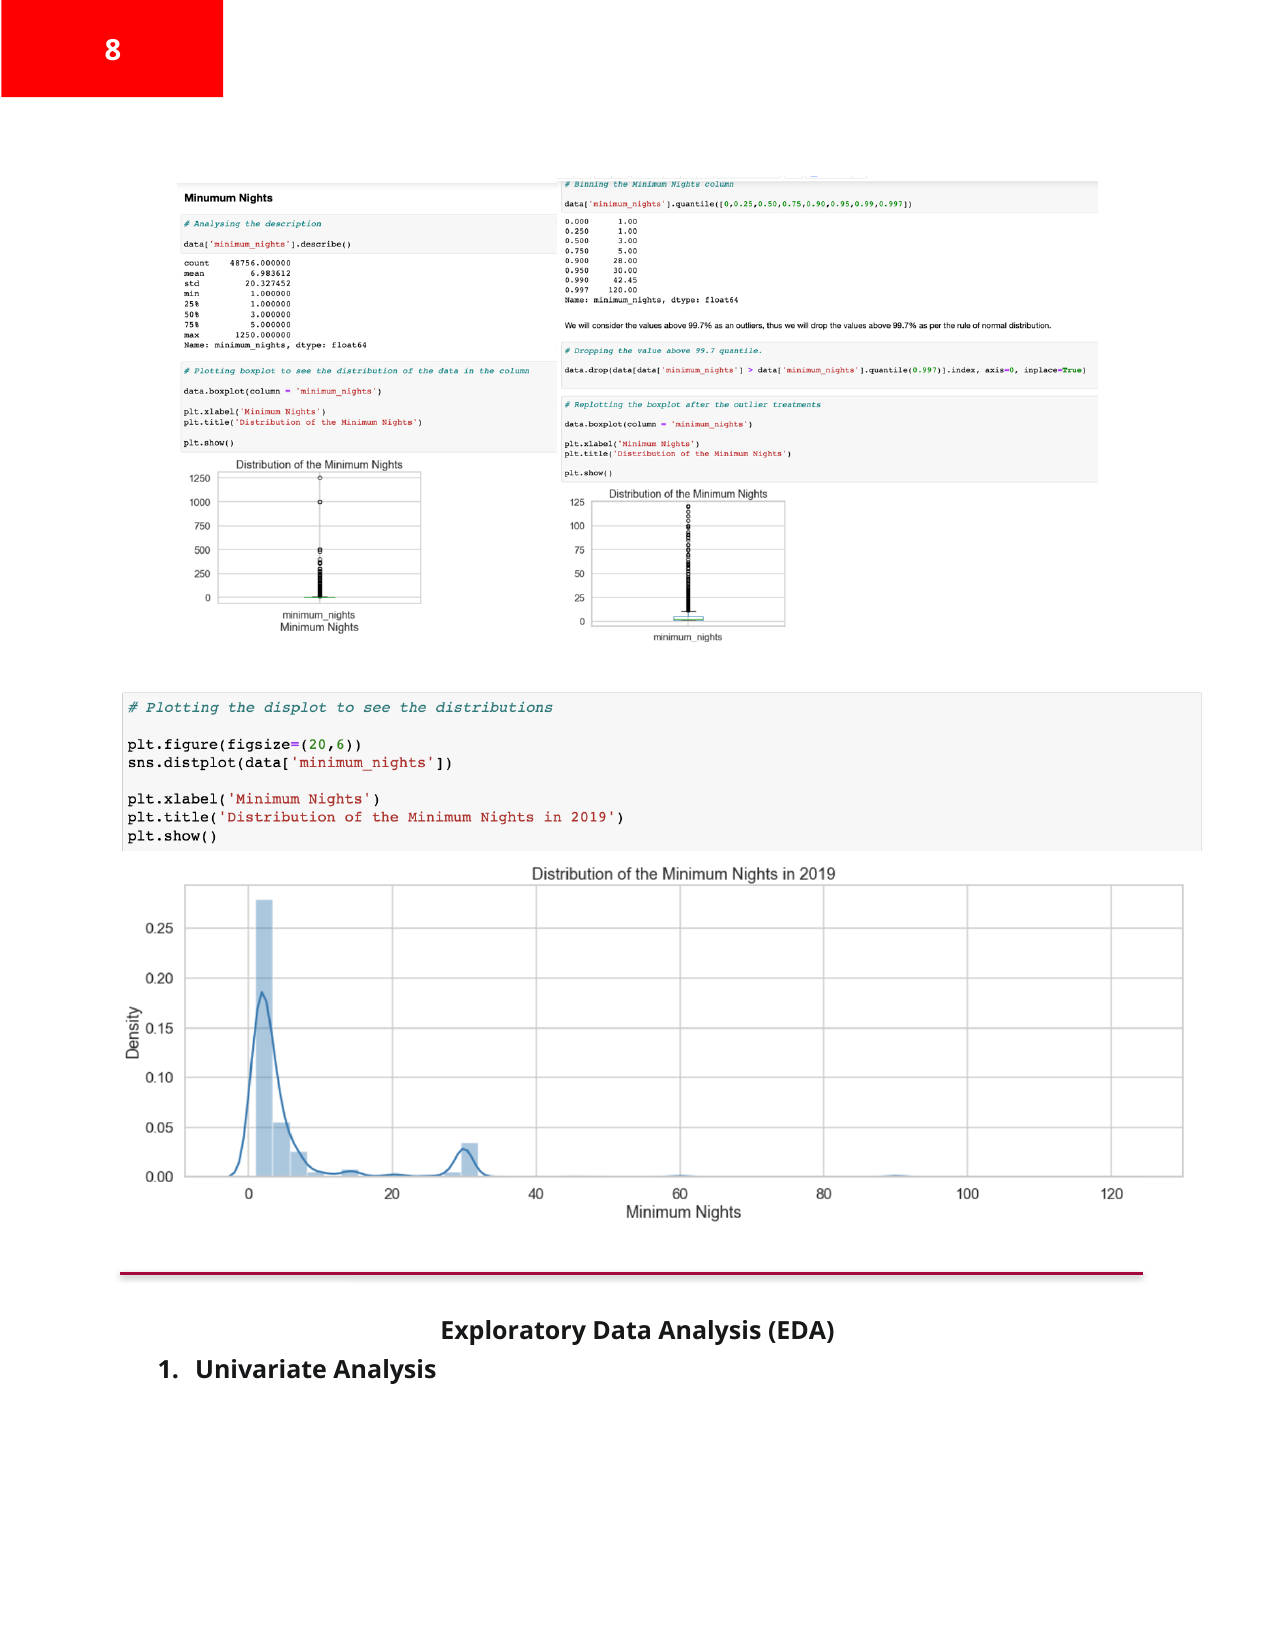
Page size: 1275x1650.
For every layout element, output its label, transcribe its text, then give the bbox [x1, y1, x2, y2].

text Exploratory Data Analysis (EDA) [120, 1313, 1155, 1347]
picture [120, 686, 1208, 851]
picture [176, 176, 1099, 642]
list Univariate Analysis [157, 1352, 1155, 1386]
picture [120, 856, 1196, 1229]
